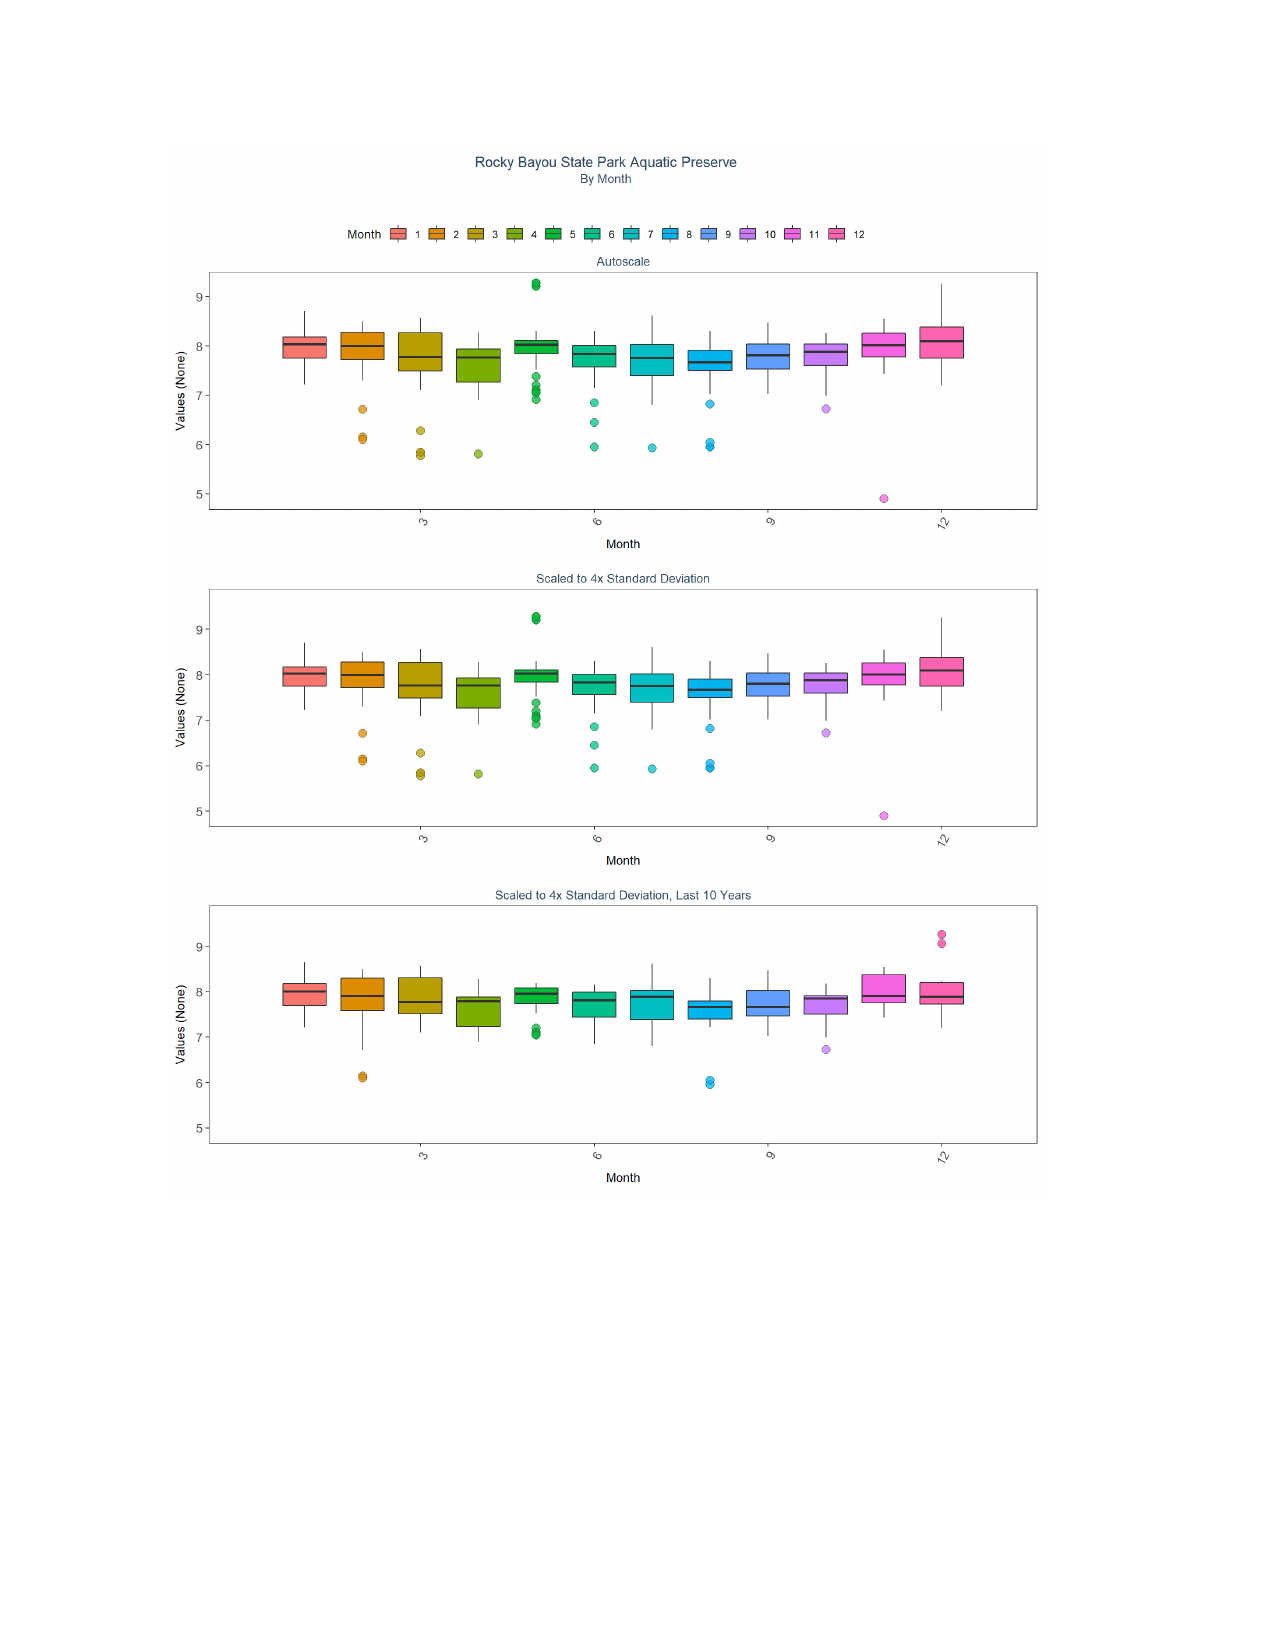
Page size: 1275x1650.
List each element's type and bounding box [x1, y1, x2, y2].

picture [168, 150, 1044, 1200]
